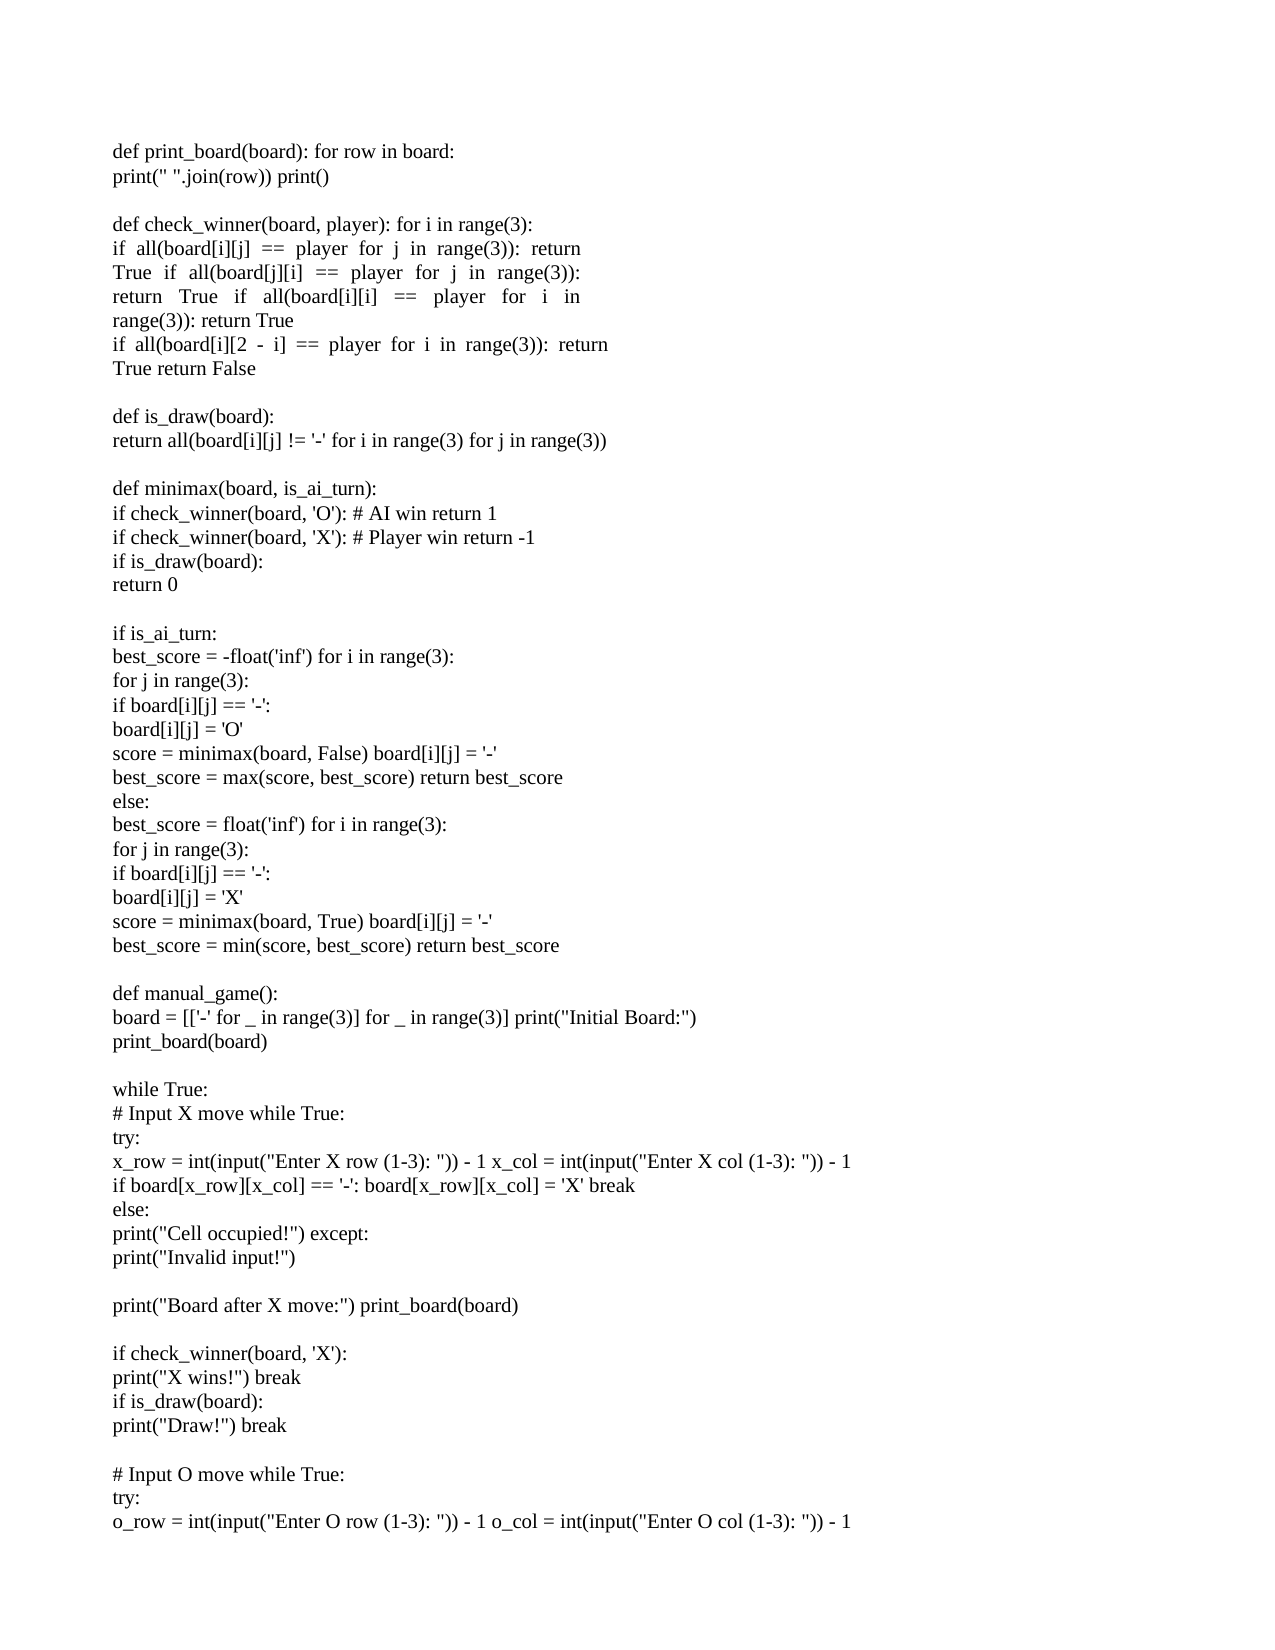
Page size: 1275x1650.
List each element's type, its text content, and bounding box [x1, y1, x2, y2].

text def is_draw(board): [112, 404, 1200, 428]
text if board[i][j] == '-': [112, 861, 1200, 885]
text for j in range(3): [112, 668, 1200, 692]
text o_row = int(input("Enter O row (1-3): ")) - 1 o_col = int(input("Enter O col (1-3): ")) - 1 [112, 1509, 1200, 1533]
text if check_winner(board, 'X'): # Player win return -1 if is_draw(board): [112, 524, 538, 573]
text print("Cell occupied!") except: [112, 1221, 1200, 1245]
text # Input X move while True: [112, 1101, 1200, 1125]
text board = [['-' for _ in range(3)] for _ in range(3)] print("Initial Board:") print_board(board) [112, 1005, 729, 1053]
text if all(board[i][j] == player for j in range(3)): return True if all(board[j][i] == player for j in range(3)): return True if all(board[i][i] == player for i in range(3)): return True [112, 236, 581, 332]
text return all(board[i][j] != '-' for i in range(3) for j in range(3)) [112, 428, 1200, 452]
text try: [112, 1125, 1200, 1149]
text best_score = -float('inf') for i in range(3): [112, 645, 1200, 668]
text def minimax(board, is_ai_turn): [112, 476, 1200, 500]
text if board[i][j] == '-': [112, 692, 1200, 717]
text x_row = int(input("Enter X row (1-3): ")) - 1 x_col = int(input("Enter X col (1-3): ")) - 1 if board[x_row][x_col] == '-': board[x_row][x_col] = 'X' break [112, 1149, 851, 1197]
text def print_board(board): for row in board: [112, 139, 1200, 163]
text try: [112, 1486, 1200, 1509]
text board[i][j] = 'X' [112, 885, 1200, 909]
text def manual_game(): [112, 981, 1200, 1005]
text score = minimax(board, True) board[i][j] = '-' best_score = min(score, best_score) return best_score [112, 909, 578, 957]
text score = minimax(board, False) board[i][j] = '-' best_score = max(score, best_score) return best_score else: [112, 741, 578, 813]
text for j in range(3): [112, 837, 1200, 861]
text print("X wins!") break if is_draw(board): [112, 1365, 304, 1413]
text while True: [112, 1077, 1200, 1101]
text print("Board after X move:") print_board(board) if check_winner(board, 'X'): [112, 1269, 519, 1365]
text print(" ".join(row)) print() [112, 164, 1200, 188]
text print("Invalid input!") [112, 1245, 1200, 1269]
text if all(board[i][2 - i] == player for i in range(3)): return True return False [112, 332, 609, 380]
text else: [112, 1198, 1200, 1221]
text if check_winner(board, 'O'): # AI win return 1 [112, 500, 1200, 524]
text best_score = float('inf') for i in range(3): [112, 813, 1200, 837]
text print("Draw!") break [112, 1413, 1200, 1437]
text return 0 [112, 573, 1200, 596]
text board[i][j] = 'O' [112, 717, 1200, 741]
text # Input O move while True: [112, 1462, 1200, 1486]
text def check_winner(board, player): for i in range(3): [112, 212, 1200, 236]
text if is_ai_turn: [112, 621, 1200, 645]
